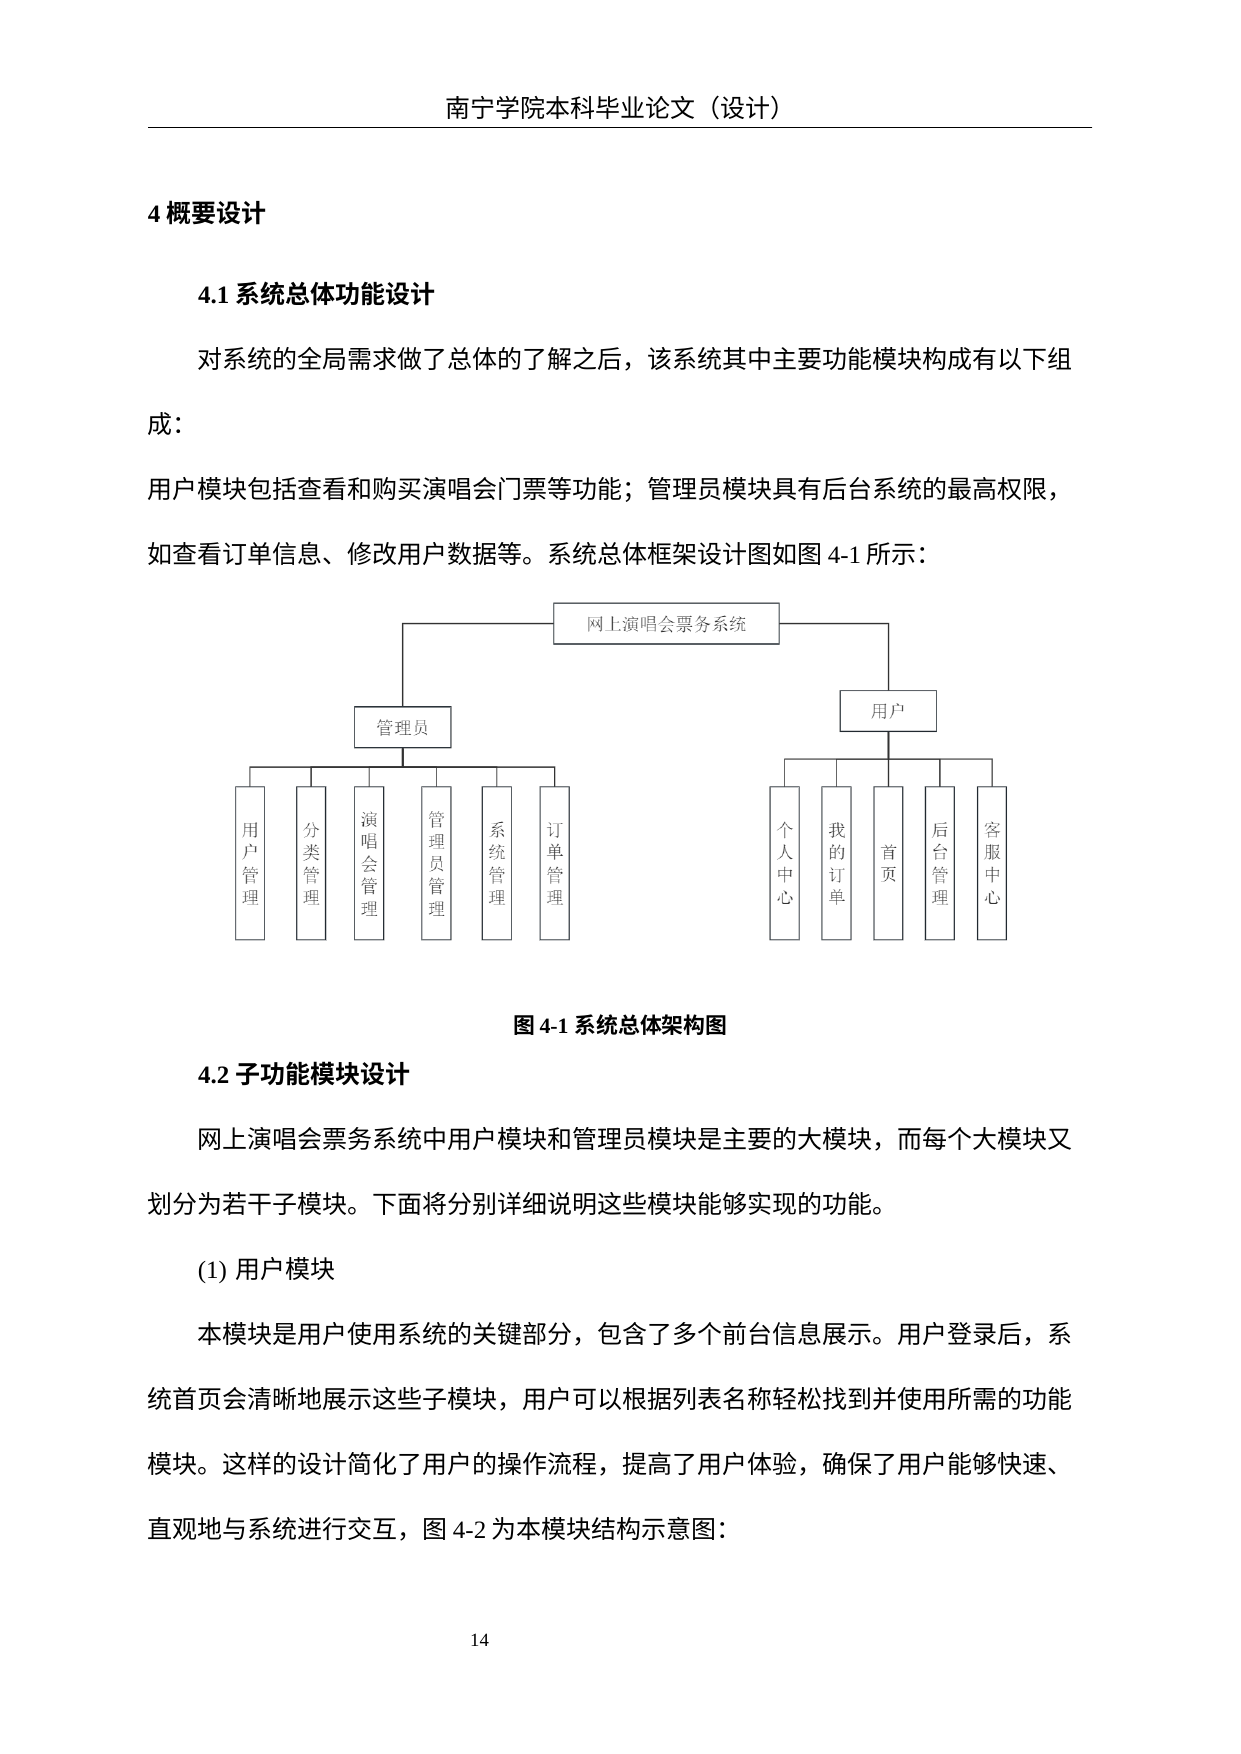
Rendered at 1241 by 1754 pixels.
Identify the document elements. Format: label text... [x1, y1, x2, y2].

subtitle 4.2 子功能模块设计 [148, 1041, 1092, 1106]
subtitle 4.1 系统总体功能设计 [148, 261, 1092, 326]
list 对系统的全局需求做了总体的了解之后，该系统其中主要功能模块构成有以下组成： [148, 326, 1092, 456]
subtitle 4 概要设计 [148, 179, 1092, 244]
list 用户模块 [148, 1236, 1092, 1301]
list 本模块是用户使用系统的关键部分，包含了多个前台信息展示。用户登录后，系统首页会清晰地展示这些子模块，用户可以根据列表名称轻松找到并使用所需的功能模块。这样的设计简化了用户的操作流程，提高了用户体验，确保了用户能够快速、直观地与系统进行交互，图4-2为本模块结构示意图： [148, 1301, 1092, 1561]
list 用户模块包括查看和购买演唱会门票等功能；管理员模块具有后台系统的最高权限，如查看订单信息、修改用户数据等。系统总体框架设计图如图4-1所示： [148, 456, 1092, 585]
list 网上演唱会票务系统中用户模块和管理员模块是主要的大模块，而每个大模块又划分为若干子模块。下面将分别详细说明这些模块能够实现的功能。 [148, 1106, 1092, 1236]
text 图4-1 系统总体架构图 [148, 1008, 1092, 1041]
picture [148, 585, 1093, 957]
